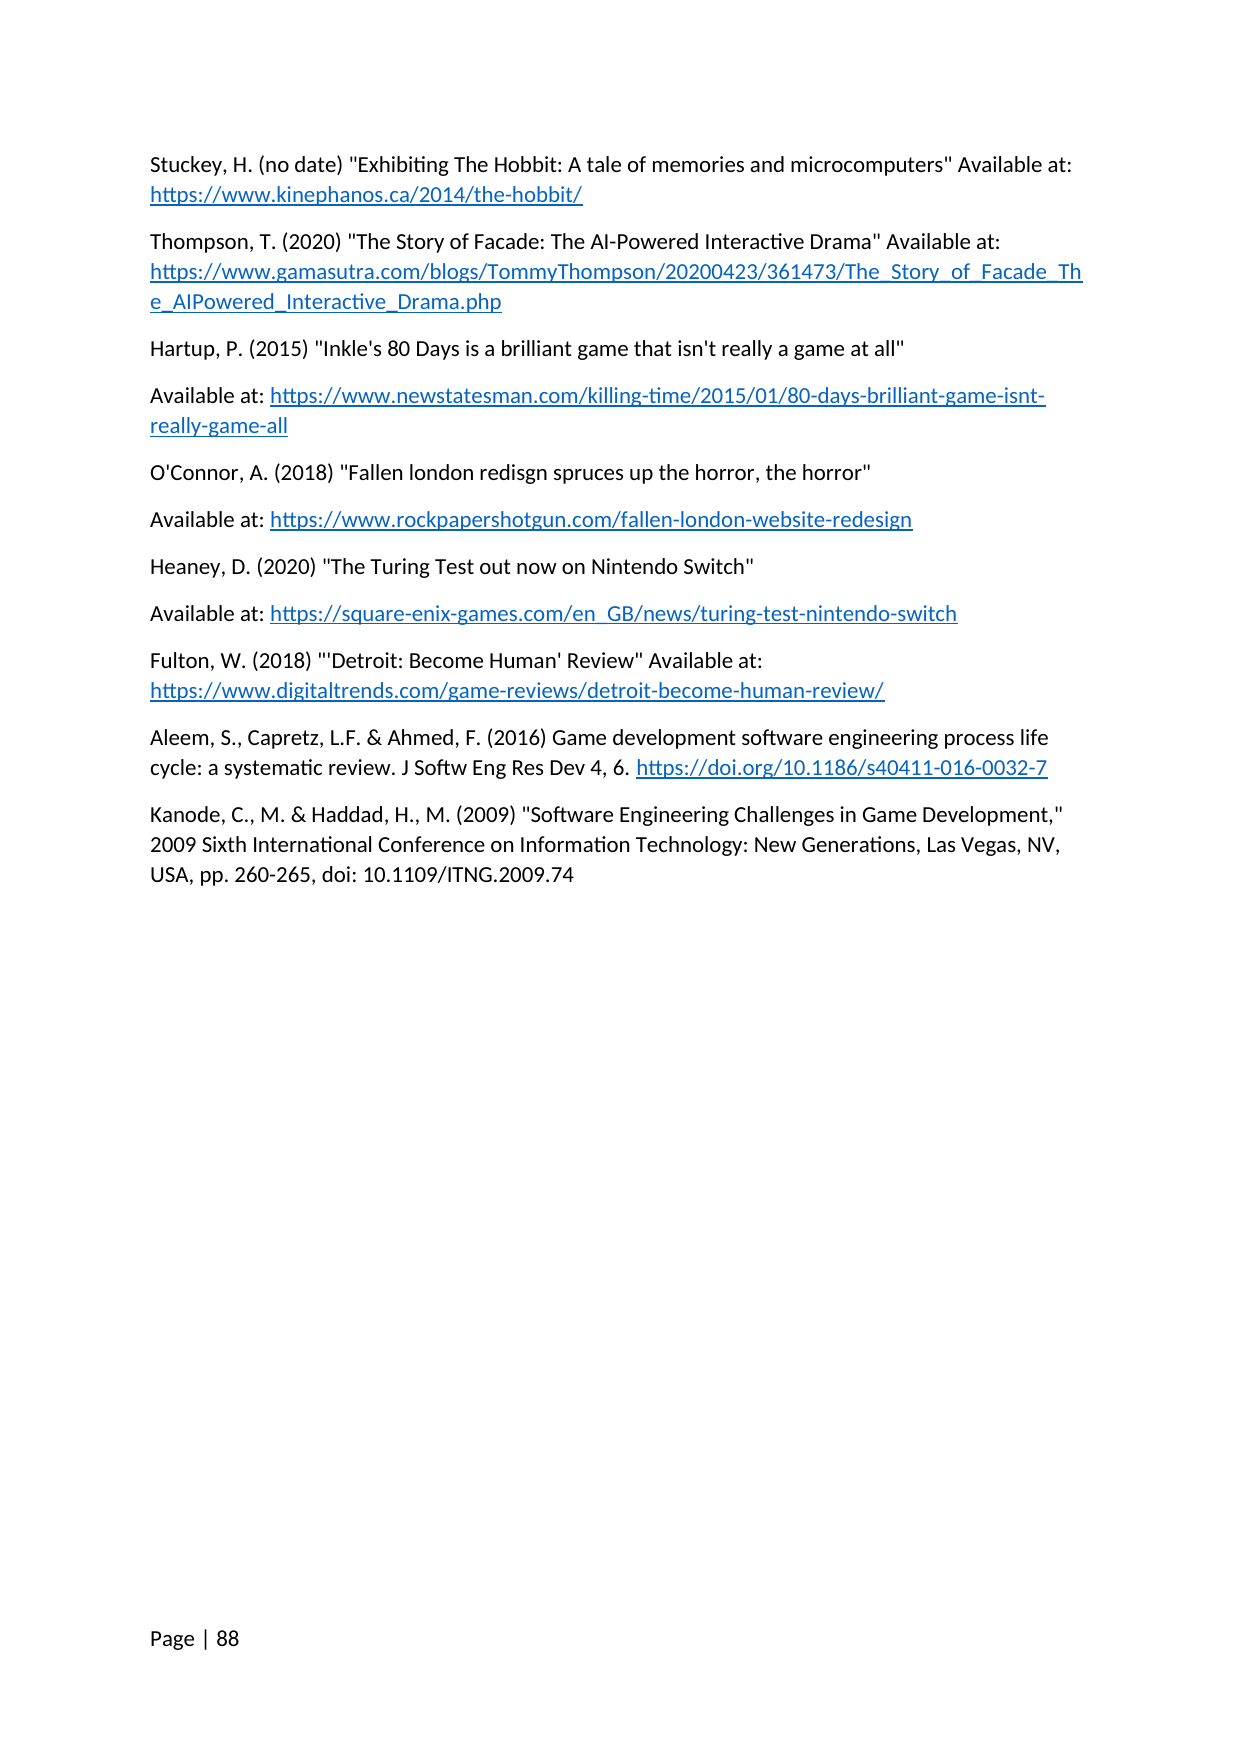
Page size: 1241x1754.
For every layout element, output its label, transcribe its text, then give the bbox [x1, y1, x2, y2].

text Hartup, P. (2015) "Inkle's 80 Days is a brilliant game that isn't really a game at all" [150, 334, 1090, 362]
text Aleem, S., Capretz, L.F. & Ahmed, F. (2016) Game development software engineering process life cycle: a systematic review. J Softw Eng Res Dev 4, 6. https://doi.org/10.1186/s40411-016-0032-7 [150, 723, 1090, 781]
text Thompson, T. (2020) "The Story of Facade: The AI-Powered Interactive Drama" Available at: https://www.gamasutra.com/blogs/TommyThompson/20200423/361473/The_Story_of_Facade_The_AIPowered_Interactive_Drama.php [150, 227, 1090, 316]
text Heaney, D. (2020) "The Turing Test out now on Nintendo Switch" [150, 552, 1090, 580]
text Stuckey, H. (no date) "Exhibiting The Hobbit: A tale of memories and microcomputers" Available at: https://www.kinephanos.ca/2014/the-hobbit/ [150, 150, 1090, 208]
text Fulton, W. (2018) "'Detroit: Become Human' Review" Available at: https://www.digitaltrends.com/game-reviews/detroit-become-human-review/ [150, 646, 1090, 704]
text Kanode, C., M. & Haddad, H., M. (2009) "Software Engineering Challenges in Game Development," 2009 Sixth International Conference on Information Technology: New Generations, Las Vegas, NV, USA, pp. 260-265, doi: 10.1109/ITNG.2009.74 [150, 800, 1090, 888]
text Available at: https://square-enix-games.com/en_GB/news/turing-test-nintendo-switch [150, 599, 1090, 627]
text Available at: https://www.newstatesman.com/killing-time/2015/01/80-days-brilliant-game-isnt-really-game-all [150, 381, 1090, 439]
text O'Connor, A. (2018) "Fallen london redisgn spruces up the horror, the horror" [150, 458, 1090, 486]
text Available at: https://www.rockpapershotgun.com/fallen-london-website-redesign [150, 505, 1090, 533]
